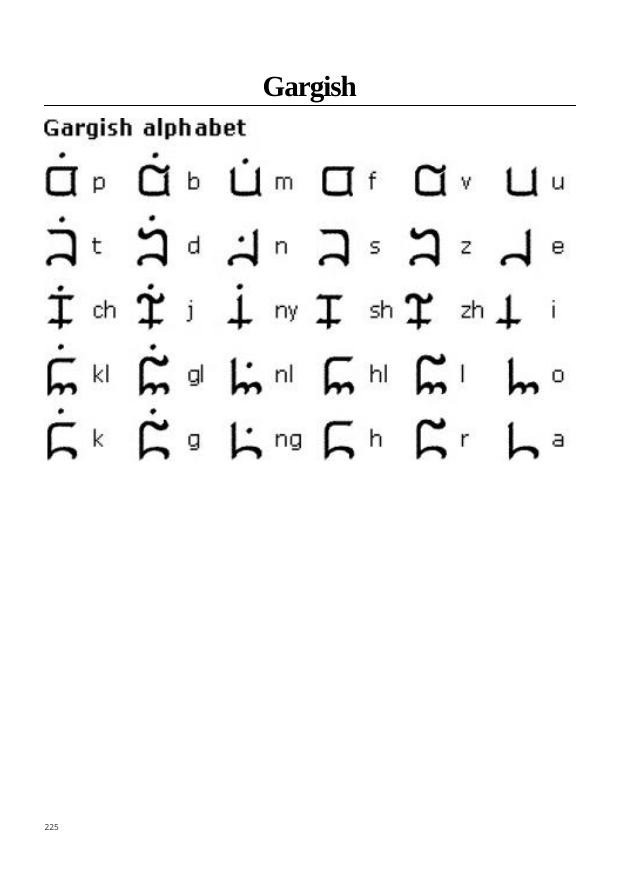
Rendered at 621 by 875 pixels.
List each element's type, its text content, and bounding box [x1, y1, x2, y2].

subtitle Gargish [44, 69, 576, 105]
picture [44, 118, 576, 461]
